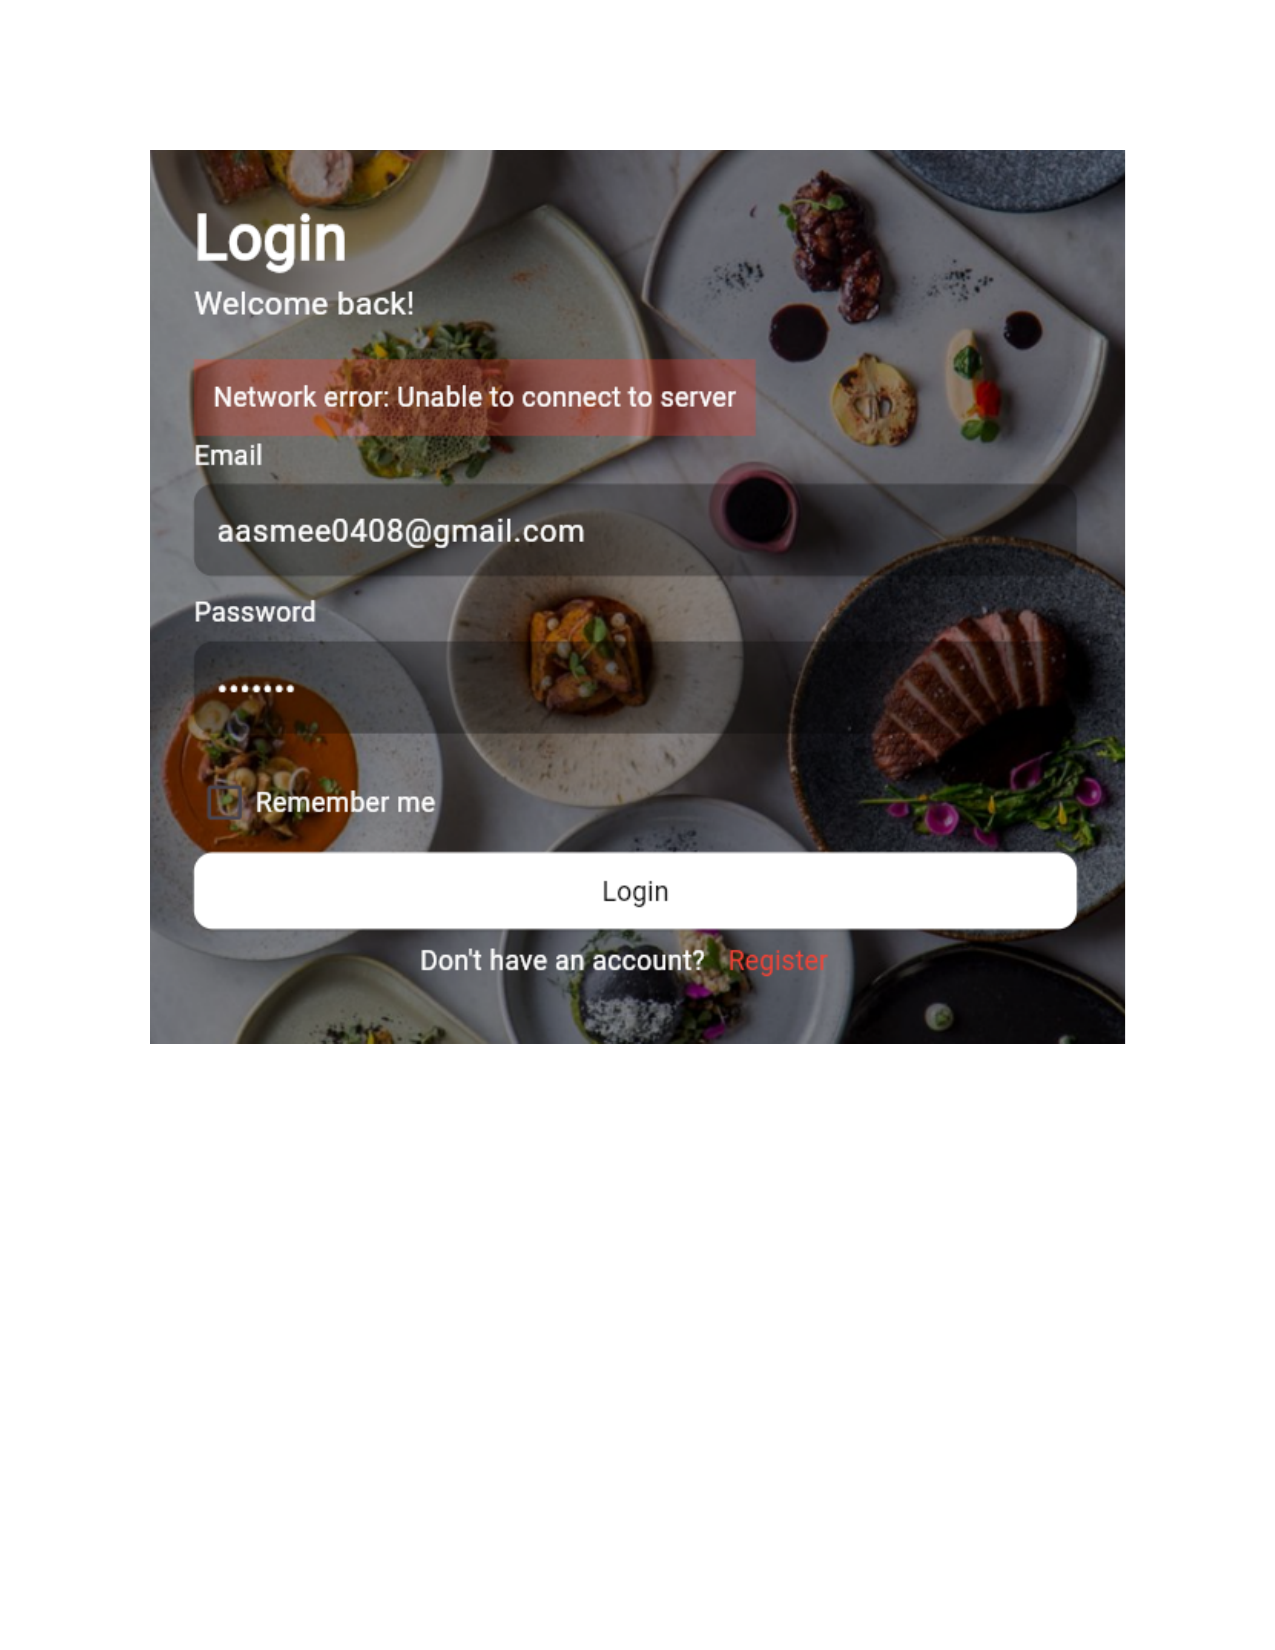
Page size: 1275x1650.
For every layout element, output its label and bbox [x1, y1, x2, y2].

picture [150, 150, 1125, 1044]
